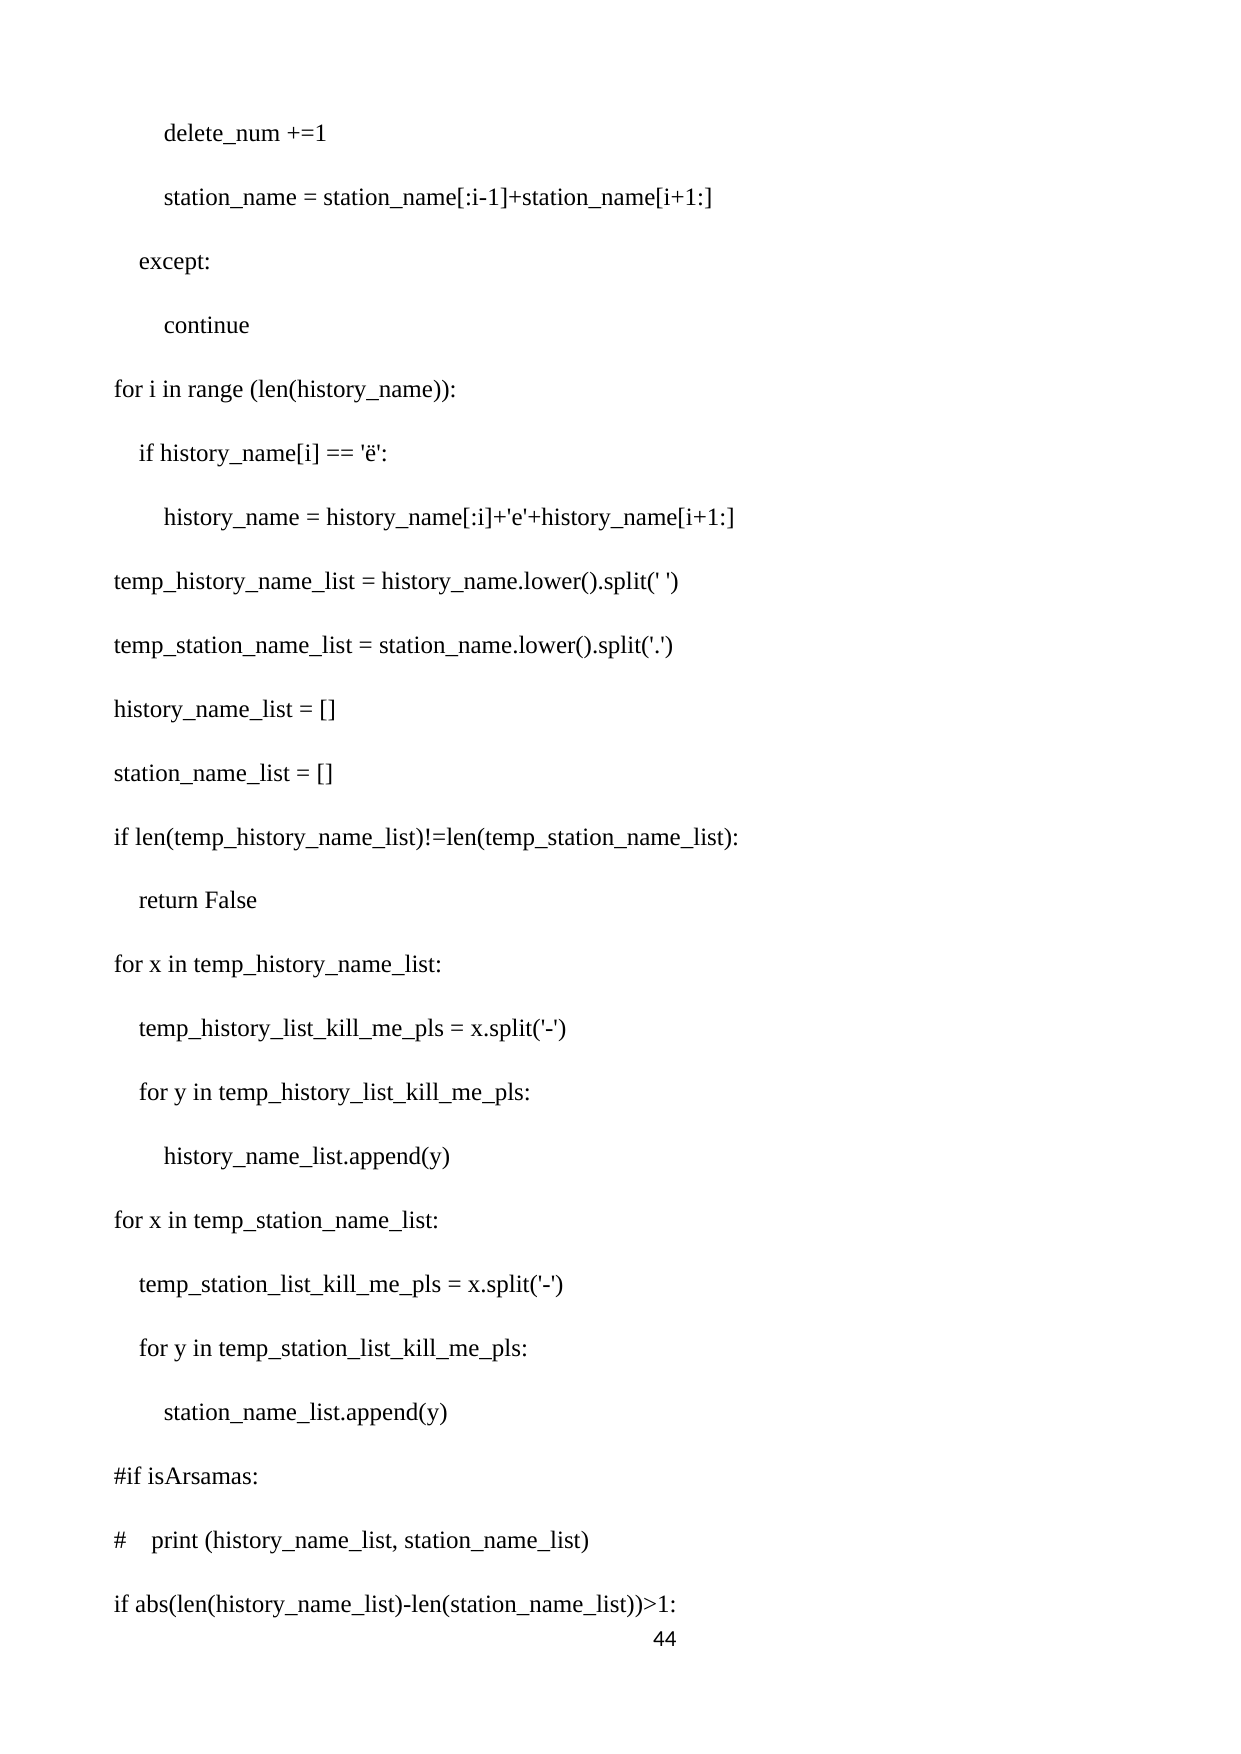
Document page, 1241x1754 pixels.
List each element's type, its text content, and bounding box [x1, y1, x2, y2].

text # print (history_name_list, station_name_list) [88, 1525, 1152, 1554]
text except: [88, 246, 1152, 275]
text temp_station_name_list = station_name.lower().split('.') [88, 630, 1152, 658]
text if len(temp_history_name_list)!=len(temp_station_name_list): [88, 822, 1152, 850]
text station_name_list.append(y) [88, 1397, 1152, 1426]
text for x in temp_history_name_list: [88, 949, 1152, 978]
text delete_num +=1 [88, 118, 1152, 147]
text temp_history_name_list = history_name.lower().split(' ') [88, 566, 1152, 594]
text if history_name[i] == 'ё': [88, 438, 1152, 467]
text for i in range (len(history_name)): [88, 374, 1152, 403]
text for y in temp_station_list_kill_me_pls: [88, 1333, 1152, 1362]
text return False [88, 886, 1152, 914]
text continue [88, 310, 1152, 339]
text temp_history_list_kill_me_pls = x.split('-') [88, 1013, 1152, 1042]
text #if isArsamas: [88, 1461, 1152, 1490]
text station_name_list = [] [88, 758, 1152, 786]
text history_name_list.append(y) [88, 1141, 1152, 1170]
text temp_station_list_kill_me_pls = x.split('-') [88, 1269, 1152, 1298]
text history_name = history_name[:i]+'е'+history_name[i+1:] [88, 502, 1152, 531]
text for x in temp_station_name_list: [88, 1205, 1152, 1234]
text if abs(len(history_name_list)-len(station_name_list))>1: [88, 1589, 1152, 1618]
text for y in temp_history_list_kill_me_pls: [88, 1077, 1152, 1106]
text station_name = station_name[:i-1]+station_name[i+1:] [88, 182, 1152, 211]
text history_name_list = [] [88, 694, 1152, 722]
